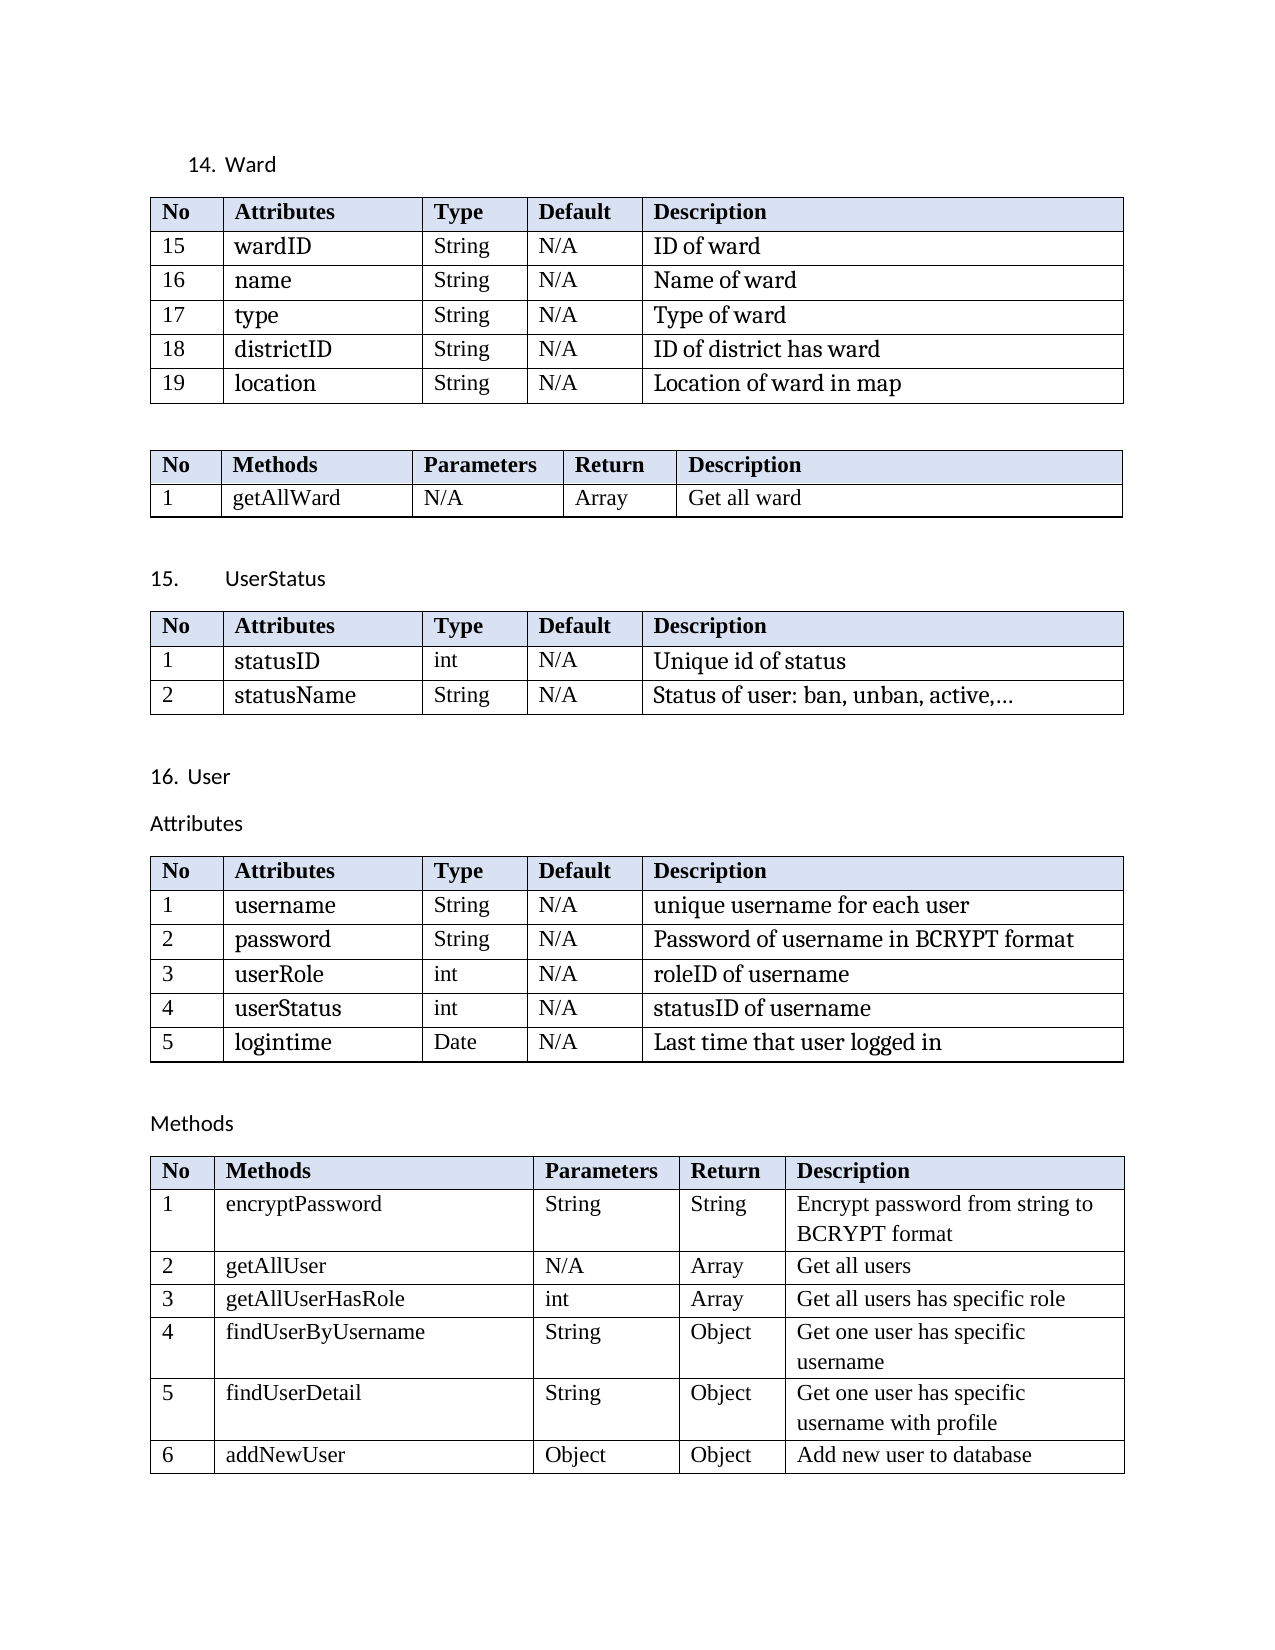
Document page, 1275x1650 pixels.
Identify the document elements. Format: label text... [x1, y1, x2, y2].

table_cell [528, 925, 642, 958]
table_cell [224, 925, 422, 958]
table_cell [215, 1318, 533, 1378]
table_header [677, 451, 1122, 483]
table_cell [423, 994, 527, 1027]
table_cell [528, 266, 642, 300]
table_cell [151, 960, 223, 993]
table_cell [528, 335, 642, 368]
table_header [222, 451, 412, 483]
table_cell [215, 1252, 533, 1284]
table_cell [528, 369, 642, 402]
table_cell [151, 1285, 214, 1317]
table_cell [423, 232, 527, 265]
text Methods [150, 1109, 1125, 1137]
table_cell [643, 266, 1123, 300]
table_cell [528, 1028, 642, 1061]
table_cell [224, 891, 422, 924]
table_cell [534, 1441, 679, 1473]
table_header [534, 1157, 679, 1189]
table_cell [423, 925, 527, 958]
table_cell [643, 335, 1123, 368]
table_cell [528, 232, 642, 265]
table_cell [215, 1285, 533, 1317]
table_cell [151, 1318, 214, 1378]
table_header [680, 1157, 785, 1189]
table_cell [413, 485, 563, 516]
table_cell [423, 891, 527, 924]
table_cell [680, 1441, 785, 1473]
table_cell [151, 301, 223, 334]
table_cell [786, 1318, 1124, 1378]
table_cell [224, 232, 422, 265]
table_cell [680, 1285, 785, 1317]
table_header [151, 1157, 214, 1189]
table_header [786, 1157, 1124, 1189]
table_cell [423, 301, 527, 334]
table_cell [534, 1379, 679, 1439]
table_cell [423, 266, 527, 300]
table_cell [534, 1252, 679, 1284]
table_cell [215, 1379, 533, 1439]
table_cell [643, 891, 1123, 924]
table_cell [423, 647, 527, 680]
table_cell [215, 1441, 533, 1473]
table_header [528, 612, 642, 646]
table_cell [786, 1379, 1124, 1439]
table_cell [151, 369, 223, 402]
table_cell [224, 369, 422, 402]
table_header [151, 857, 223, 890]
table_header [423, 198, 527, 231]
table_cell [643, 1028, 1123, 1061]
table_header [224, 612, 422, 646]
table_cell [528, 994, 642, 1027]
list User [150, 762, 1125, 790]
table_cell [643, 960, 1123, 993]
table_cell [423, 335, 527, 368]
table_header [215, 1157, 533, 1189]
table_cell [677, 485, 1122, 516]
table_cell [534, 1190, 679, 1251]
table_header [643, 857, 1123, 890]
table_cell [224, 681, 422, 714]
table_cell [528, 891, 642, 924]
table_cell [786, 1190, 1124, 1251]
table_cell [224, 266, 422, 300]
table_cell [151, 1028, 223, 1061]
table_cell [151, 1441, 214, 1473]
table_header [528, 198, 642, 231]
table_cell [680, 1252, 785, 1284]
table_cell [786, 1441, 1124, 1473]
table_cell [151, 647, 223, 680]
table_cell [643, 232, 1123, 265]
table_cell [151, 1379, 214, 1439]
list Ward [187, 150, 1125, 178]
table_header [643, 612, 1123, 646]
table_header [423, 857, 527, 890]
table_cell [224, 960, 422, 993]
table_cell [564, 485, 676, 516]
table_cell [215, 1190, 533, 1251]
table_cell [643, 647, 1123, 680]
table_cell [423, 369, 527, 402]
list UserStatus [150, 564, 1125, 592]
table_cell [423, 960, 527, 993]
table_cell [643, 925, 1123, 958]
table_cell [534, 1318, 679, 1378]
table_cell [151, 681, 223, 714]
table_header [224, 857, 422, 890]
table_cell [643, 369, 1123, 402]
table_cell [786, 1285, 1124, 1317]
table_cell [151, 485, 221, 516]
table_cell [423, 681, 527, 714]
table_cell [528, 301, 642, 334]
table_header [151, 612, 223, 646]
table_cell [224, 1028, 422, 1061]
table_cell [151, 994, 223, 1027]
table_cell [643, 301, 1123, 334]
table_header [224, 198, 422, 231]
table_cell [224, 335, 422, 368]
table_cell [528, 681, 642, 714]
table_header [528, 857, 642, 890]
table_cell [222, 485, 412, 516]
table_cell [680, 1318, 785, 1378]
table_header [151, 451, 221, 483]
text Attributes [150, 809, 1125, 837]
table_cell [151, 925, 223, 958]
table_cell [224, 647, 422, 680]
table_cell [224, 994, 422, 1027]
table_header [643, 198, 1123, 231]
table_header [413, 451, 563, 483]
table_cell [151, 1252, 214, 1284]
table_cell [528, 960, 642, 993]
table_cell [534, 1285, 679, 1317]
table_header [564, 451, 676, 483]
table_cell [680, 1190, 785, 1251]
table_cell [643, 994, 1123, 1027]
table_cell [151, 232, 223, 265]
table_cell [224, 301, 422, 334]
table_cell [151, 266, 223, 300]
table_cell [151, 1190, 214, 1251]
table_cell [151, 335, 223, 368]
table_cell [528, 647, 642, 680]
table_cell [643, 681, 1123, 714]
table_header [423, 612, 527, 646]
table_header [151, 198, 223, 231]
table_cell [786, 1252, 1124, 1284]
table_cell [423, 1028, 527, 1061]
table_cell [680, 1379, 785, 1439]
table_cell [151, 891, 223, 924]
